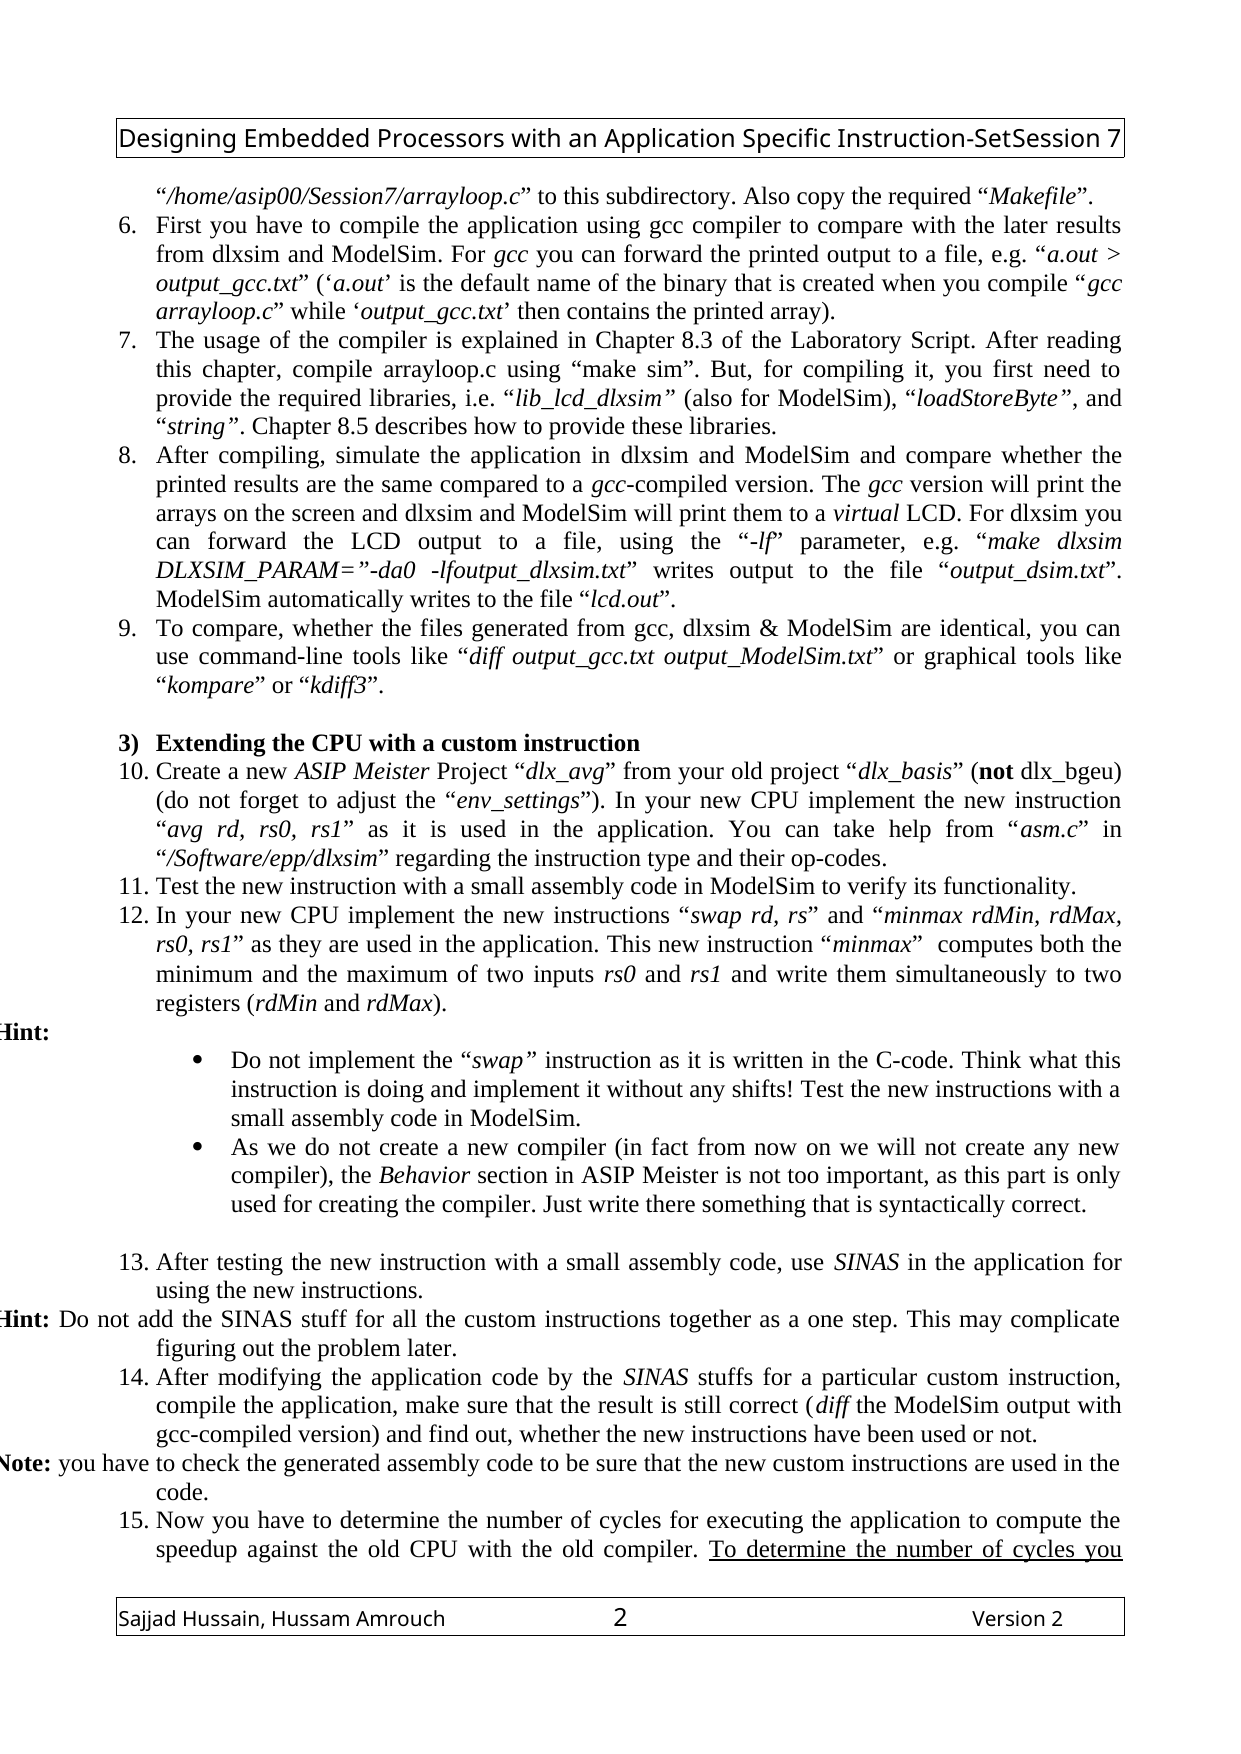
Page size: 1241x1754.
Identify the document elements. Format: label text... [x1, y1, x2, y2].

list After compiling, simulate the application in dlxsim and ModelSim and compare whether the printed results are the same compared to a gcc-compiled version. The gcc version will print the arrays on the screen and dlxsim and ModelSim will print them to a virtual LCD. For dlxsim you can forward the LCD output to a file, using the “-lf” parameter, e.g. “make dlxsim DLXSIM_PARAM=”-da0 -lfoutput_dlxsim.txt” writes output to the file “output_dsim.txt”. ModelSim automatically writes to the file “lcd.out”. [118, 440, 1122, 613]
list Do not implement the “swap” instruction as it is written in the C-code. Think what this instruction is doing and implement it without any shifts! Test the new instructions with a small assembly code in ModelSim. [193, 1045, 1122, 1132]
list Create a new ASIP Meister Project “dlx_avg” from your old project “dlx_basis” (not dlx_bgeu) (do not forget to adjust the “env_settings”). In your new CPU implement the new instruction “avg rd, rs0, rs1” as it is used in the application. You can take help from “asm.c” in “/Software/epp/dlxsim” regarding the instruction type and their op-codes. [118, 756, 1122, 871]
list Extending the CPU with a custom instruction [118, 728, 1122, 756]
list To compare, whether the files generated from gcc, dlxsim & ModelSim are identical, you can use command-line tools like “diff output_gcc.txt output_ModelSim.txt” or graphical tools like “kompare” or “kdiff3”. [118, 613, 1122, 699]
text Hint: [0, 1017, 1122, 1045]
list As we do not create a new compiler (in fact from now on we will not create any new compiler), the Behavior section in ASIP Meister is not too important, as this part is only used for creating the compiler. Just write there something that is syntactically correct. [193, 1132, 1122, 1218]
list In your new CPU implement the new instructions “swap rd, rs” and “minmax rdMin, rdMax, rs0, rs1” as they are used in the application. This new instruction “minmax” computes both the minimum and the maximum of two inputs rs0 and rs1 and write them simultaneously to two registers (rdMin and rdMax). [118, 900, 1122, 1017]
text Hint: Do not add the SINAS stuff for all the custom instructions together as a one step. This may complicate figuring out the problem later. [0, 1304, 1122, 1362]
list After modifying the application code by the SINAS stuffs for a particular custom instruction, compile the application, make sure that the result is still correct (diff the ModelSim output with gcc-compiled version) and find out, whether the new instructions have been used or not. [118, 1362, 1122, 1448]
text Note: you have to check the generated assembly code to be sure that the new custom instructions are used in the code. [0, 1448, 1122, 1505]
list First you have to compile the application using gcc compiler to compare with the later results from dlxsim and ModelSim. For gcc you can forward the printed output to a file, e.g. “a.out > output_gcc.txt” (‘a.out’ is the default name of the binary that is created when you compile “gcc arrayloop.c” while ‘output_gcc.txt’ then contains the printed array). [118, 210, 1122, 325]
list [118, 1505, 1122, 1563]
list Test the new instruction with a small assembly code in ModelSim to verify its functionality. [118, 871, 1122, 900]
list The usage of the compiler is explained in Chapter 8.3 of the Laboratory Script. After reading this chapter, compile arrayloop.c using “make sim”. But, for compiling it, you first need to provide the required libraries, i.e. “lib_lcd_dlxsim” (also for ModelSim), “loadStoreByte”, and “string”. Chapter 8.5 describes how to provide these libraries. [118, 325, 1122, 440]
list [118, 181, 1122, 210]
list After testing the new instruction with a small assembly code, use SINAS in the application for using the new instructions. [118, 1247, 1122, 1304]
